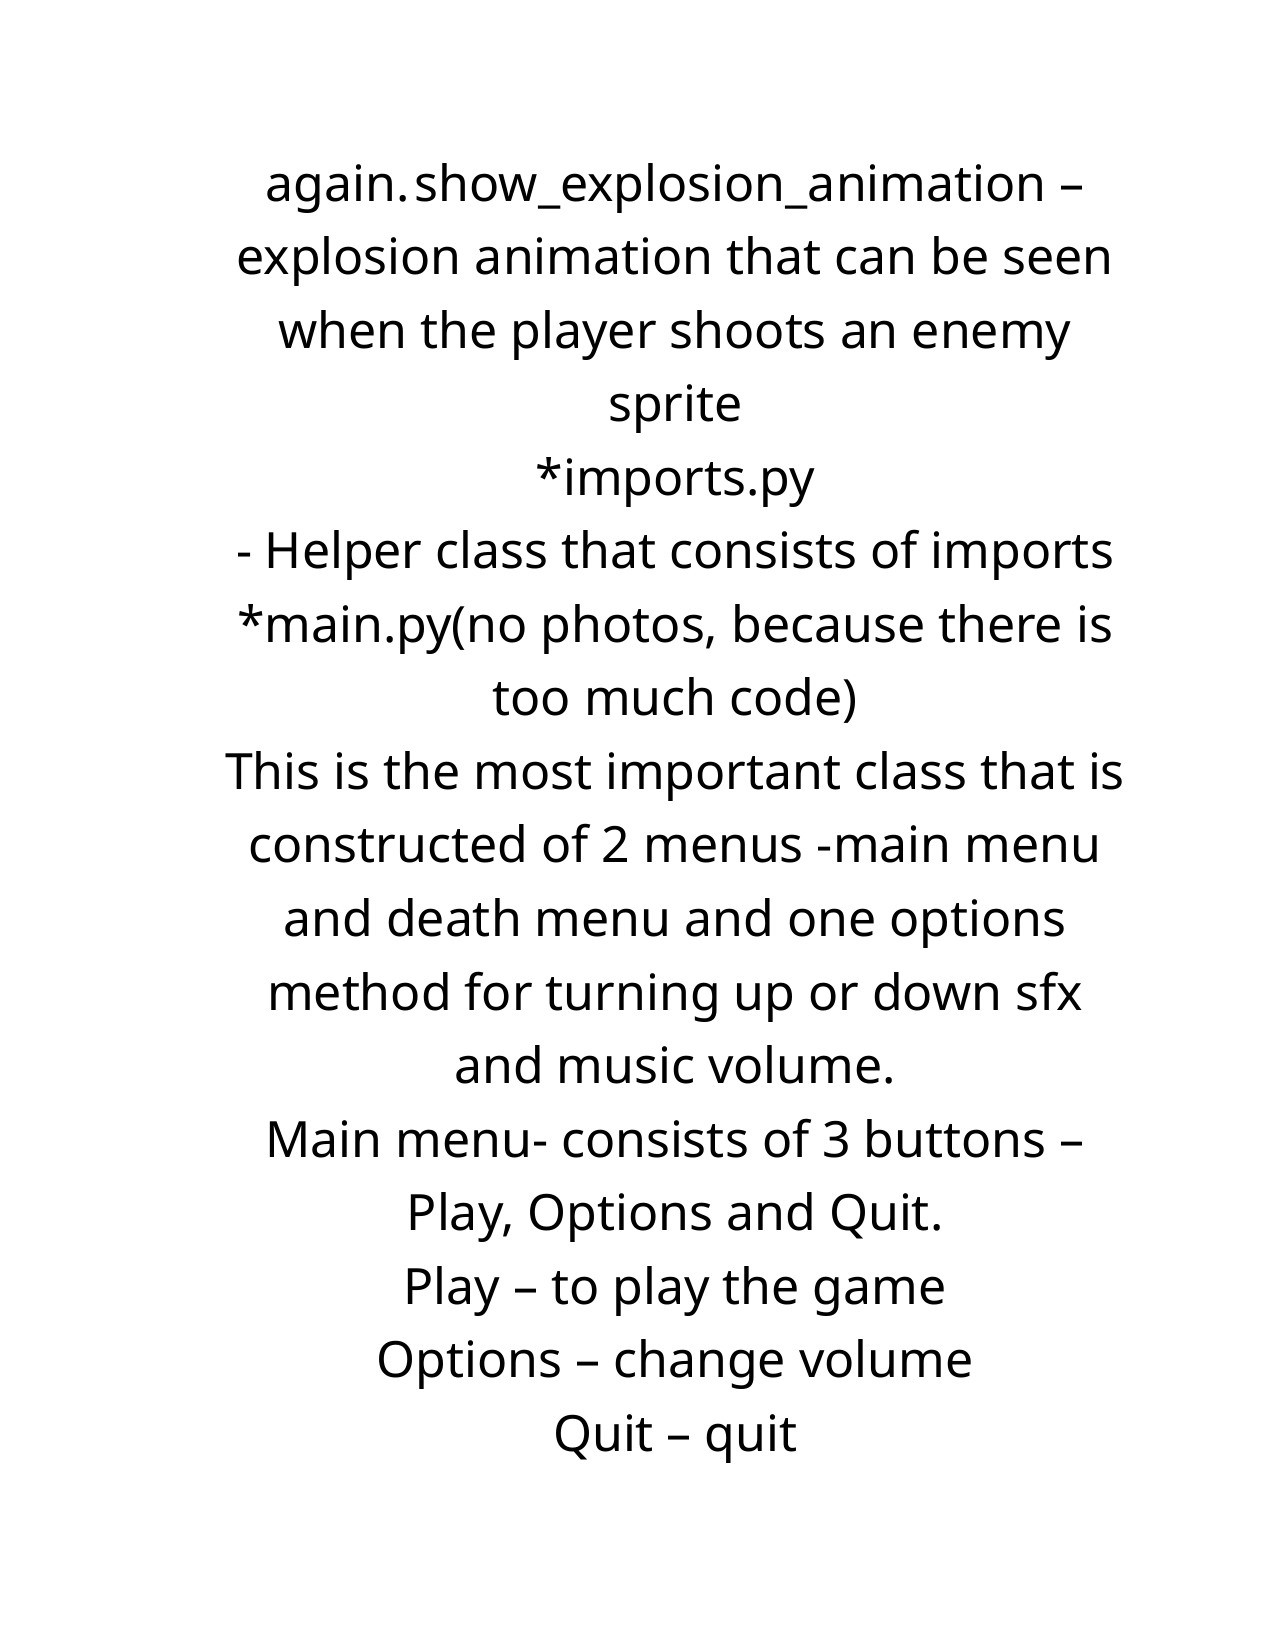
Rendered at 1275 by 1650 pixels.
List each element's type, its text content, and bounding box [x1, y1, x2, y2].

list Play – to play the game [223, 1251, 1127, 1319]
list Quit – quit [223, 1398, 1127, 1466]
list This is the most important class that is constructed of 2 menus -main menu and death menu and one options method for turning up or down sfx and music volume. [223, 736, 1127, 1098]
list *imports.py [223, 442, 1127, 510]
list Options – change volume [223, 1324, 1127, 1392]
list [223, 148, 1127, 436]
list *main.py(no photos, because there is too much code) [223, 589, 1127, 731]
list Main menu- consists of 3 buttons – Play, Options and Quit. [223, 1104, 1127, 1245]
list - Helper class that consists of imports [223, 515, 1127, 583]
